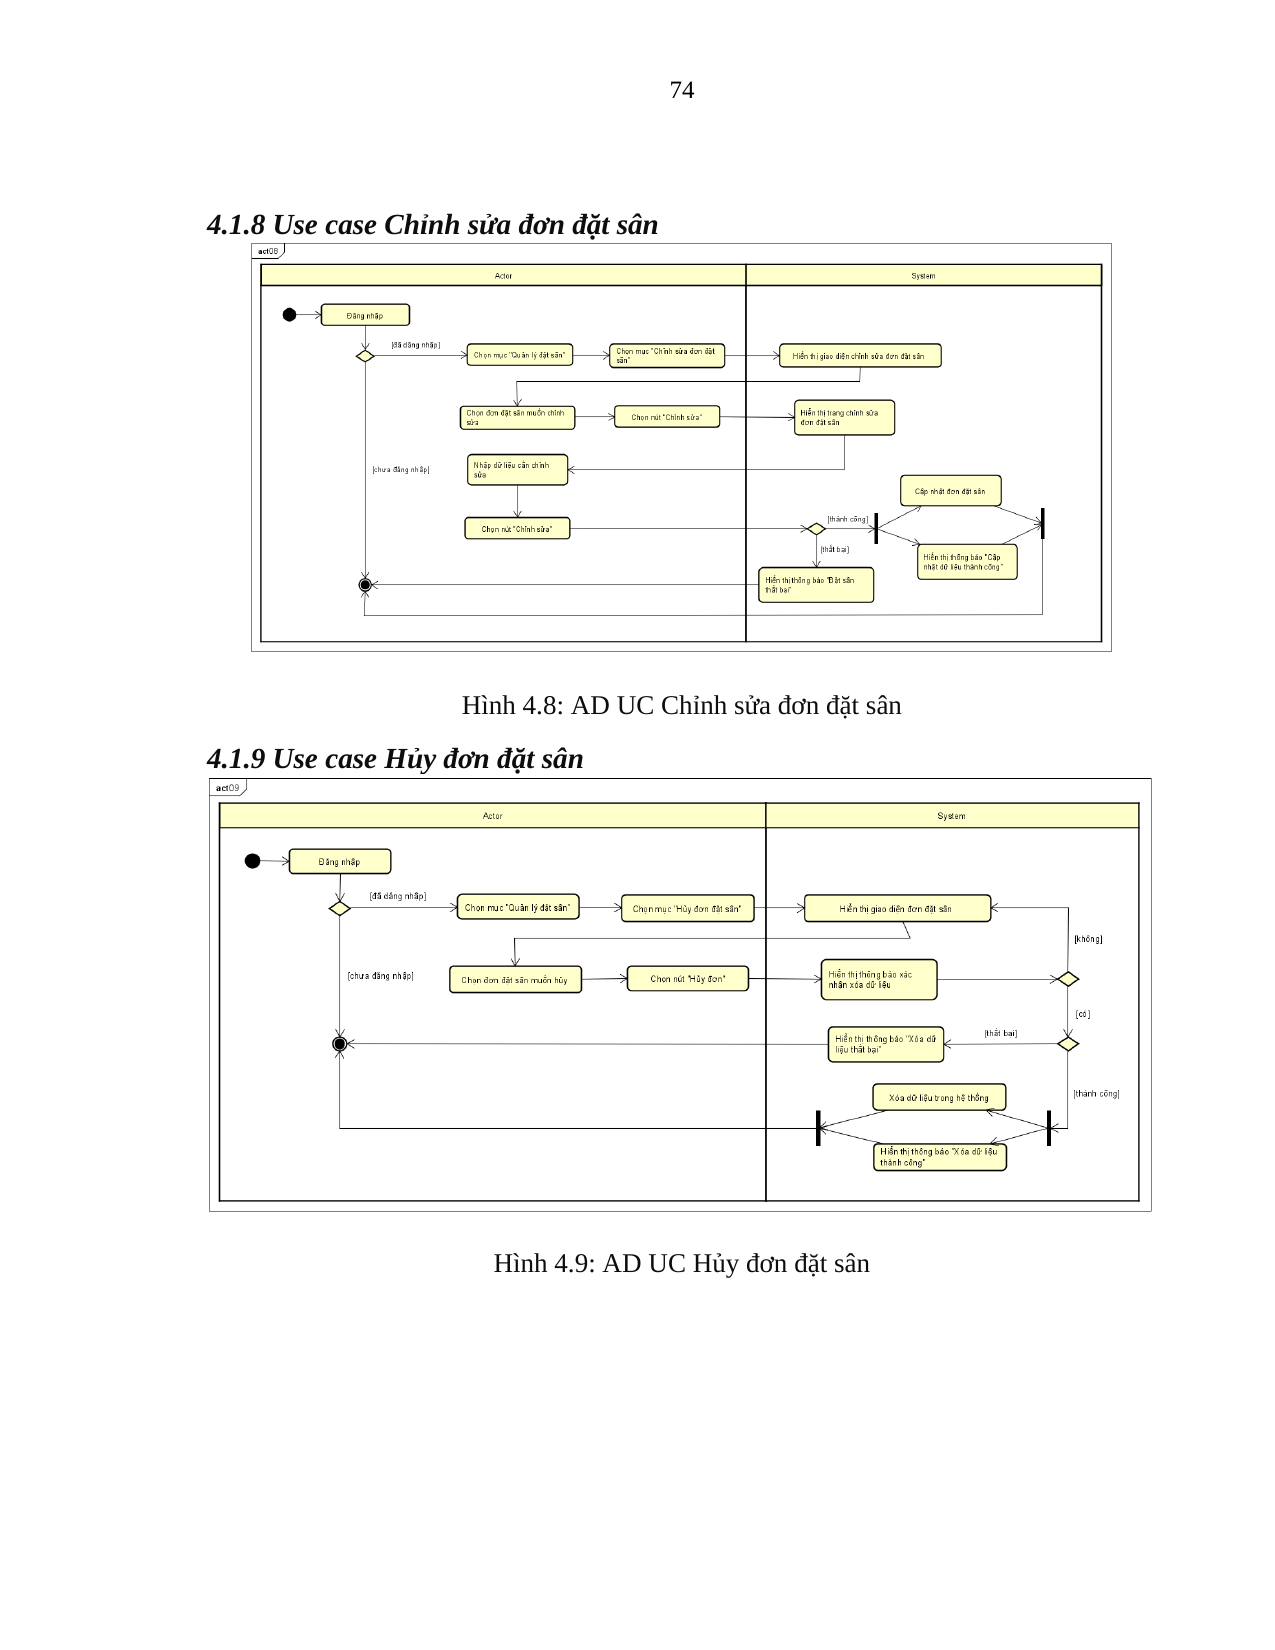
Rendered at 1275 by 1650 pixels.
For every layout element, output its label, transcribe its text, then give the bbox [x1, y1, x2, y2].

subtitle 4.1.9 Use case Hủy đơn đặt sân [207, 741, 1157, 774]
picture [248, 240, 1115, 659]
picture [206, 774, 1157, 1217]
text Hình 4.9: AD UC Hủy đơn đặt sân [207, 1247, 1157, 1278]
text Hình 4.8: AD UC Chỉnh sửa đơn đặt sân [207, 689, 1157, 720]
subtitle 4.1.8 Use case Chỉnh sửa đơn đặt sân [207, 207, 1157, 240]
